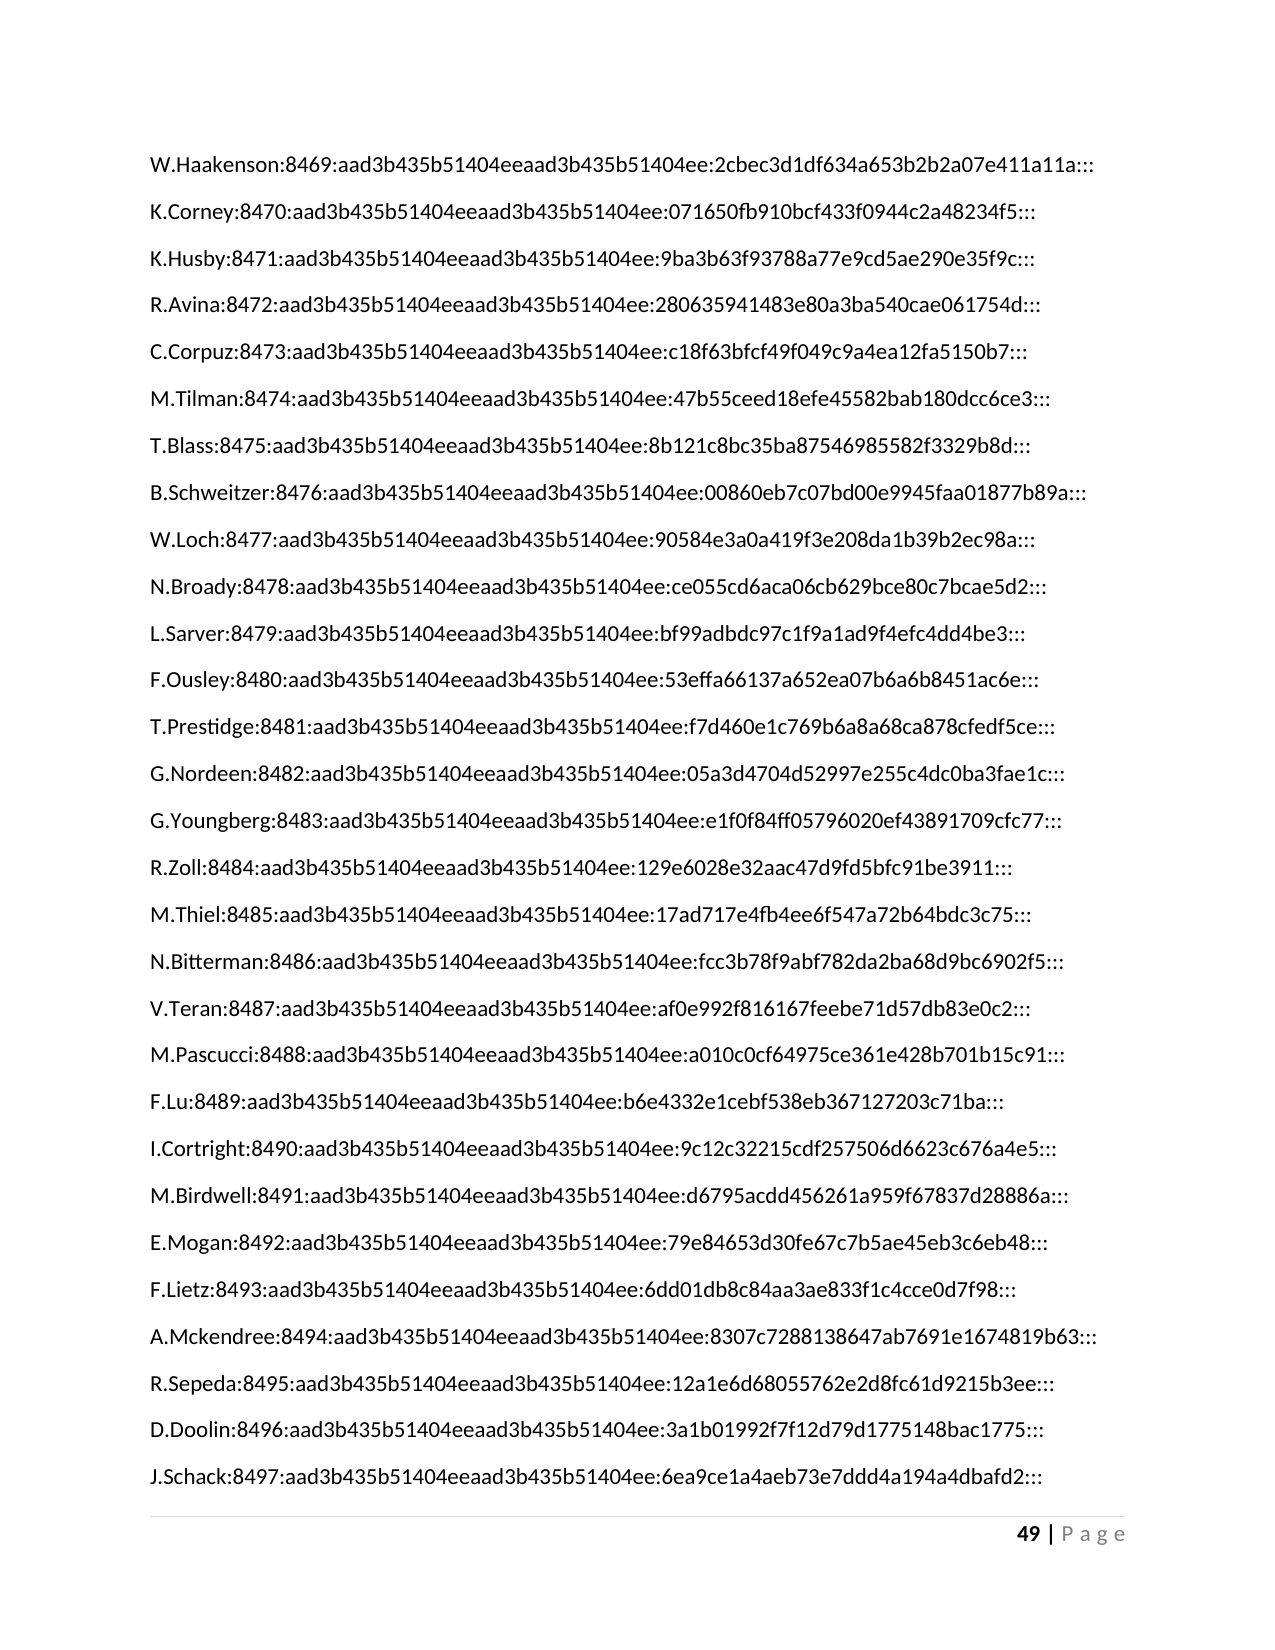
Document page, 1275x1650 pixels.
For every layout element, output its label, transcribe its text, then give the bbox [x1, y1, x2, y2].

text E.Mogan:8492:aad3b435b51404eeaad3b435b51404ee:79e84653d30fe67c7b5ae45eb3c6eb48::: [150, 1228, 1125, 1256]
text W.Haakenson:8469:aad3b435b51404eeaad3b435b51404ee:2cbec3d1df634a653b2b2a07e411a11a::: [150, 150, 1125, 178]
text I.Cortright:8490:aad3b435b51404eeaad3b435b51404ee:9c12c32215cdf257506d6623c676a4e5::: [150, 1134, 1125, 1162]
text K.Corney:8470:aad3b435b51404eeaad3b435b51404ee:071650fb910bcf433f0944c2a48234f5::: [150, 197, 1125, 225]
text M.Thiel:8485:aad3b435b51404eeaad3b435b51404ee:17ad717e4fb4ee6f547a72b64bdc3c75::: [150, 900, 1125, 928]
text N.Bitterman:8486:aad3b435b51404eeaad3b435b51404ee:fcc3b78f9abf782da2ba68d9bc6902f5::: [150, 947, 1125, 975]
text J.Schack:8497:aad3b435b51404eeaad3b435b51404ee:6ea9ce1a4aeb73e7ddd4a194a4dbafd2::: [150, 1462, 1125, 1491]
text C.Corpuz:8473:aad3b435b51404eeaad3b435b51404ee:c18f63bfcf49f049c9a4ea12fa5150b7::: [150, 337, 1125, 366]
text R.Sepeda:8495:aad3b435b51404eeaad3b435b51404ee:12a1e6d68055762e2d8fc61d9215b3ee::: [150, 1369, 1125, 1397]
text F.Ousley:8480:aad3b435b51404eeaad3b435b51404ee:53effa66137a652ea07b6a6b8451ac6e::: [150, 666, 1125, 694]
text D.Doolin:8496:aad3b435b51404eeaad3b435b51404ee:3a1b01992f7f12d79d1775148bac1775::: [150, 1416, 1125, 1444]
text R.Avina:8472:aad3b435b51404eeaad3b435b51404ee:280635941483e80a3ba540cae061754d::: [150, 291, 1125, 319]
text V.Teran:8487:aad3b435b51404eeaad3b435b51404ee:af0e992f816167feebe71d57db83e0c2::: [150, 994, 1125, 1022]
text W.Loch:8477:aad3b435b51404eeaad3b435b51404ee:90584e3a0a419f3e208da1b39b2ec98a::: [150, 525, 1125, 553]
text G.Youngberg:8483:aad3b435b51404eeaad3b435b51404ee:e1f0f84ff05796020ef43891709cfc77::: [150, 806, 1125, 834]
text F.Lietz:8493:aad3b435b51404eeaad3b435b51404ee:6dd01db8c84aa3ae833f1c4cce0d7f98::: [150, 1275, 1125, 1303]
text N.Broady:8478:aad3b435b51404eeaad3b435b51404ee:ce055cd6aca06cb629bce80c7bcae5d2::: [150, 572, 1125, 600]
text M.Tilman:8474:aad3b435b51404eeaad3b435b51404ee:47b55ceed18efe45582bab180dcc6ce3::: [150, 384, 1125, 412]
text L.Sarver:8479:aad3b435b51404eeaad3b435b51404ee:bf99adbdc97c1f9a1ad9f4efc4dd4be3::: [150, 619, 1125, 647]
text B.Schweitzer:8476:aad3b435b51404eeaad3b435b51404ee:00860eb7c07bd00e9945faa01877b89a::: [150, 478, 1125, 506]
text R.Zoll:8484:aad3b435b51404eeaad3b435b51404ee:129e6028e32aac47d9fd5bfc91be3911::: [150, 853, 1125, 881]
text M.Pascucci:8488:aad3b435b51404eeaad3b435b51404ee:a010c0cf64975ce361e428b701b15c91::: [150, 1041, 1125, 1069]
text M.Birdwell:8491:aad3b435b51404eeaad3b435b51404ee:d6795acdd456261a959f67837d28886a::: [150, 1181, 1125, 1209]
text A.Mckendree:8494:aad3b435b51404eeaad3b435b51404ee:8307c7288138647ab7691e1674819b63::: [150, 1322, 1125, 1350]
text T.Prestidge:8481:aad3b435b51404eeaad3b435b51404ee:f7d460e1c769b6a8a68ca878cfedf5ce::: [150, 712, 1125, 741]
text T.Blass:8475:aad3b435b51404eeaad3b435b51404ee:8b121c8bc35ba87546985582f3329b8d::: [150, 431, 1125, 459]
text G.Nordeen:8482:aad3b435b51404eeaad3b435b51404ee:05a3d4704d52997e255c4dc0ba3fae1c::: [150, 759, 1125, 787]
text F.Lu:8489:aad3b435b51404eeaad3b435b51404ee:b6e4332e1cebf538eb367127203c71ba::: [150, 1087, 1125, 1116]
text K.Husby:8471:aad3b435b51404eeaad3b435b51404ee:9ba3b63f93788a77e9cd5ae290e35f9c::: [150, 244, 1125, 272]
